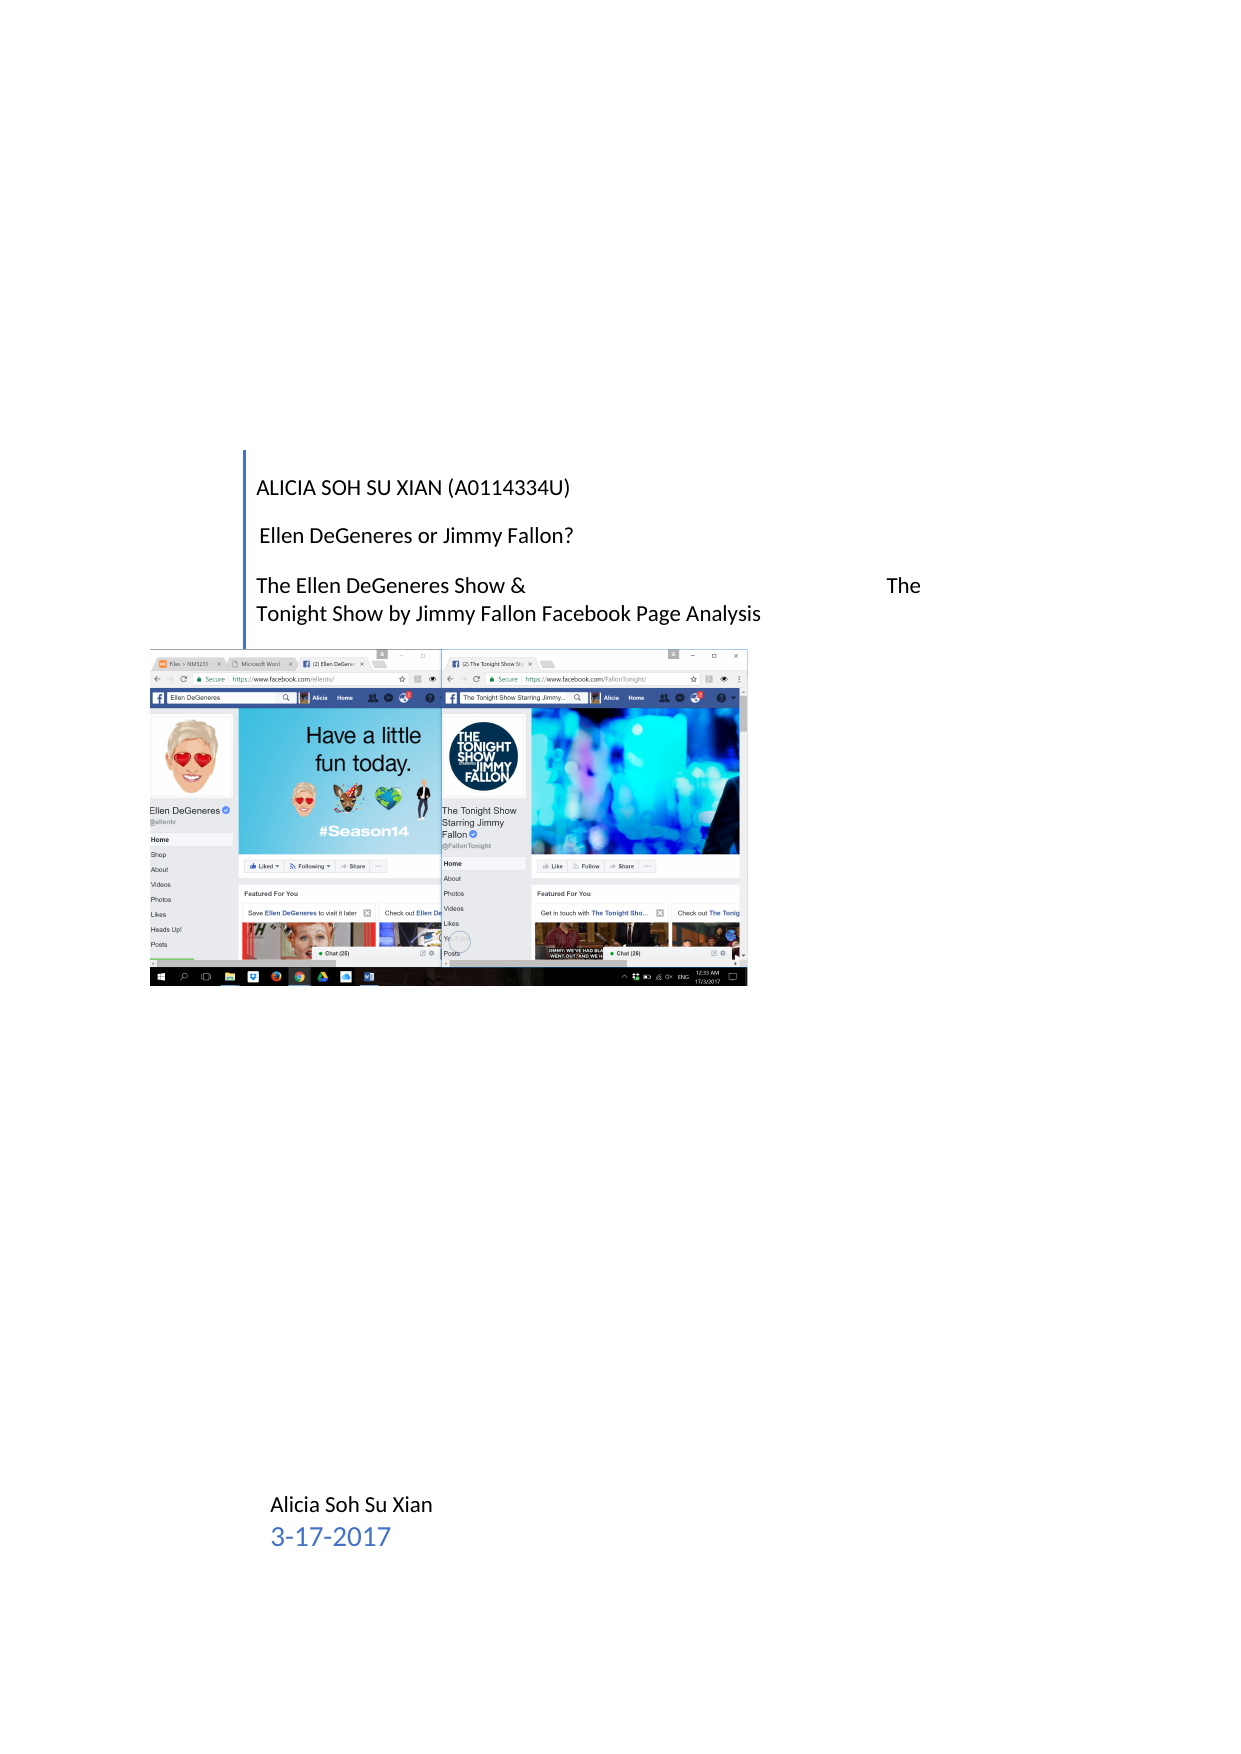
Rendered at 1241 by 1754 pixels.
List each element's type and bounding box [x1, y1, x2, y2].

picture [150, 649, 748, 986]
